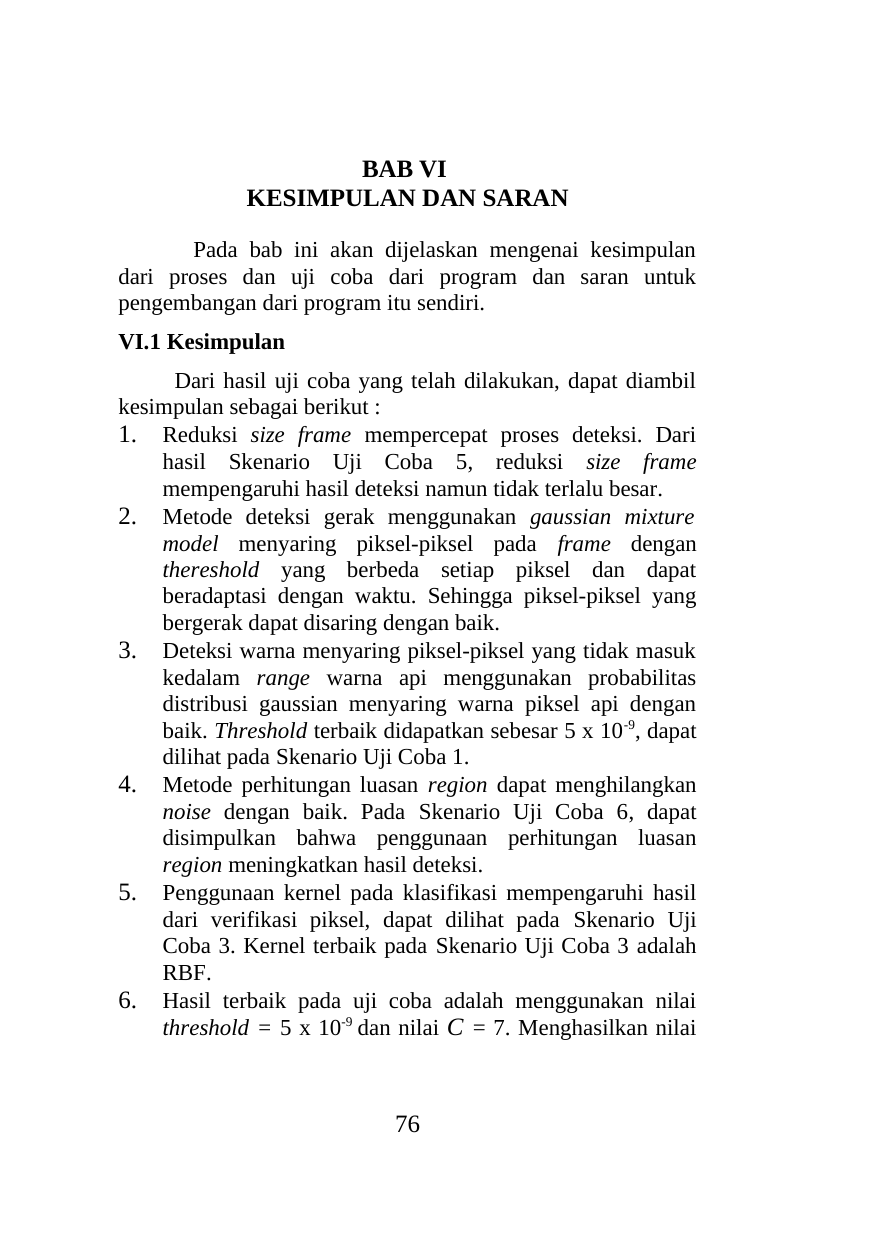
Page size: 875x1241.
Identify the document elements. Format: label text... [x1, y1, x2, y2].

list Reduksi size frame mempercepat proses deteksi. Dari hasil Skenario Uji Coba 5, reduksi size frame mempengaruhi hasil deteksi namun tidak terlalu besar. [118, 419, 697, 501]
subtitle Kesimpulan [118, 328, 697, 354]
text Pada bab ini akan dijelaskan mengenai kesimpulan dari proses dan uji coba dari program dan saran untuk pengembangan dari program itu sendiri. [118, 236, 697, 316]
list Metode perhitungan luasan region dapat menghilangkan noise dengan baik. Pada Skenario Uji Coba 6, dapat disimpulkan bahwa penggunaan perhitungan luasan region meningkatkan hasil deteksi. [118, 769, 697, 877]
list Deteksi warna menyaring piksel-piksel yang tidak masuk kedalam range warna api menggunakan probabilitas distribusi gaussian menyaring warna piksel api dengan baik. Threshold terbaik didapatkan sebesar 5 x 10-9, dapat dilihat pada Skenario Uji Coba 1. [118, 635, 697, 769]
text Dari hasil uji coba yang telah dilakukan, dapat diambil kesimpulan sebagai berikut : [118, 367, 697, 419]
subtitle KESIMPULAN DAN SARAN [118, 154, 697, 211]
list Penggunaan kernel pada klasifikasi mempengaruhi hasil dari verifikasi piksel, dapat dilihat pada Skenario Uji Coba 3. Kernel terbaik pada Skenario Uji Coba 3 adalah RBF. [118, 877, 697, 985]
list Metode deteksi gerak menggunakan gaussian mixture model menyaring piksel-piksel pada frame dengan thereshold yang berbeda setiap piksel dan dapat beradaptasi dengan waktu. Sehingga piksel-piksel yang bergerak dapat disaring dengan baik. [118, 501, 697, 635]
